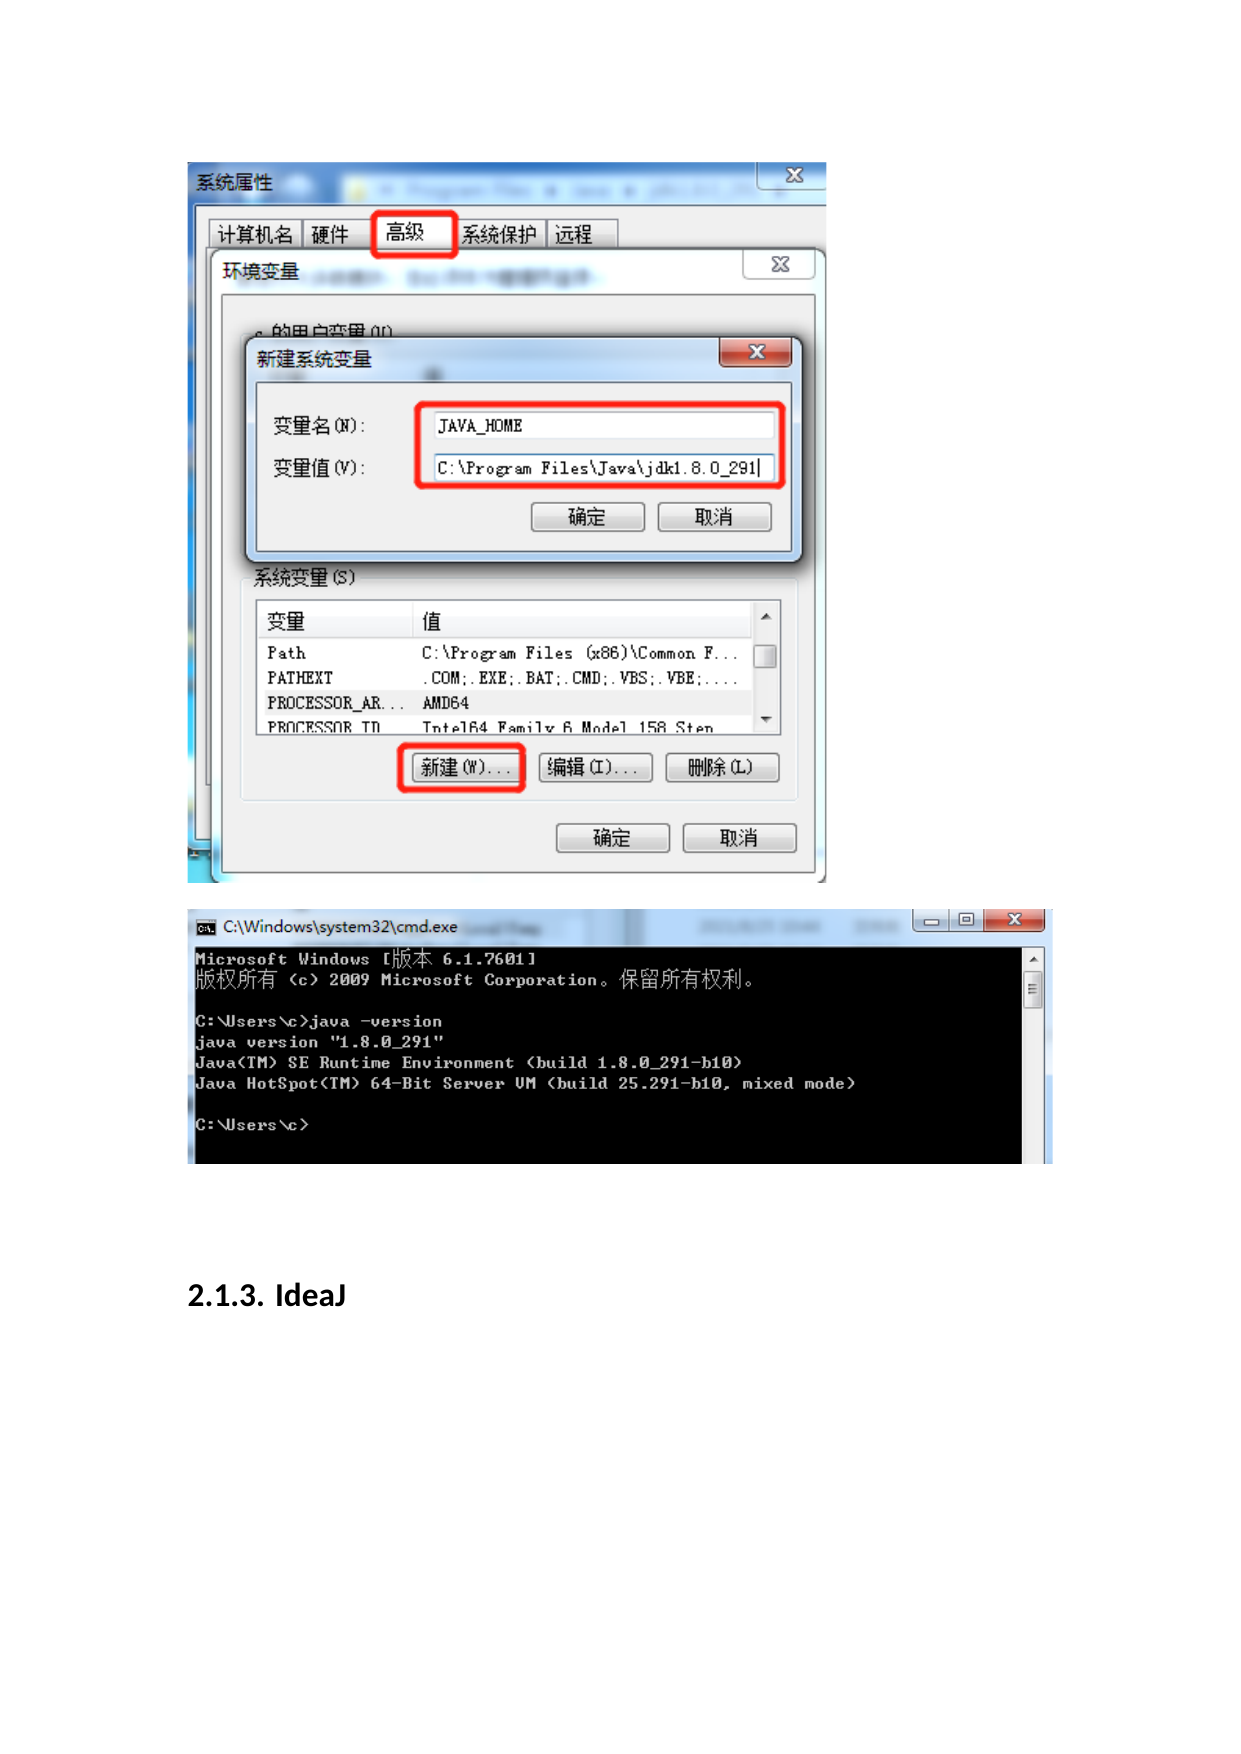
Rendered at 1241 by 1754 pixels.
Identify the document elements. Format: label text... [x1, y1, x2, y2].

picture [187, 162, 827, 883]
picture [187, 909, 1053, 1164]
subtitle IdeaJ [187, 1262, 1053, 1327]
